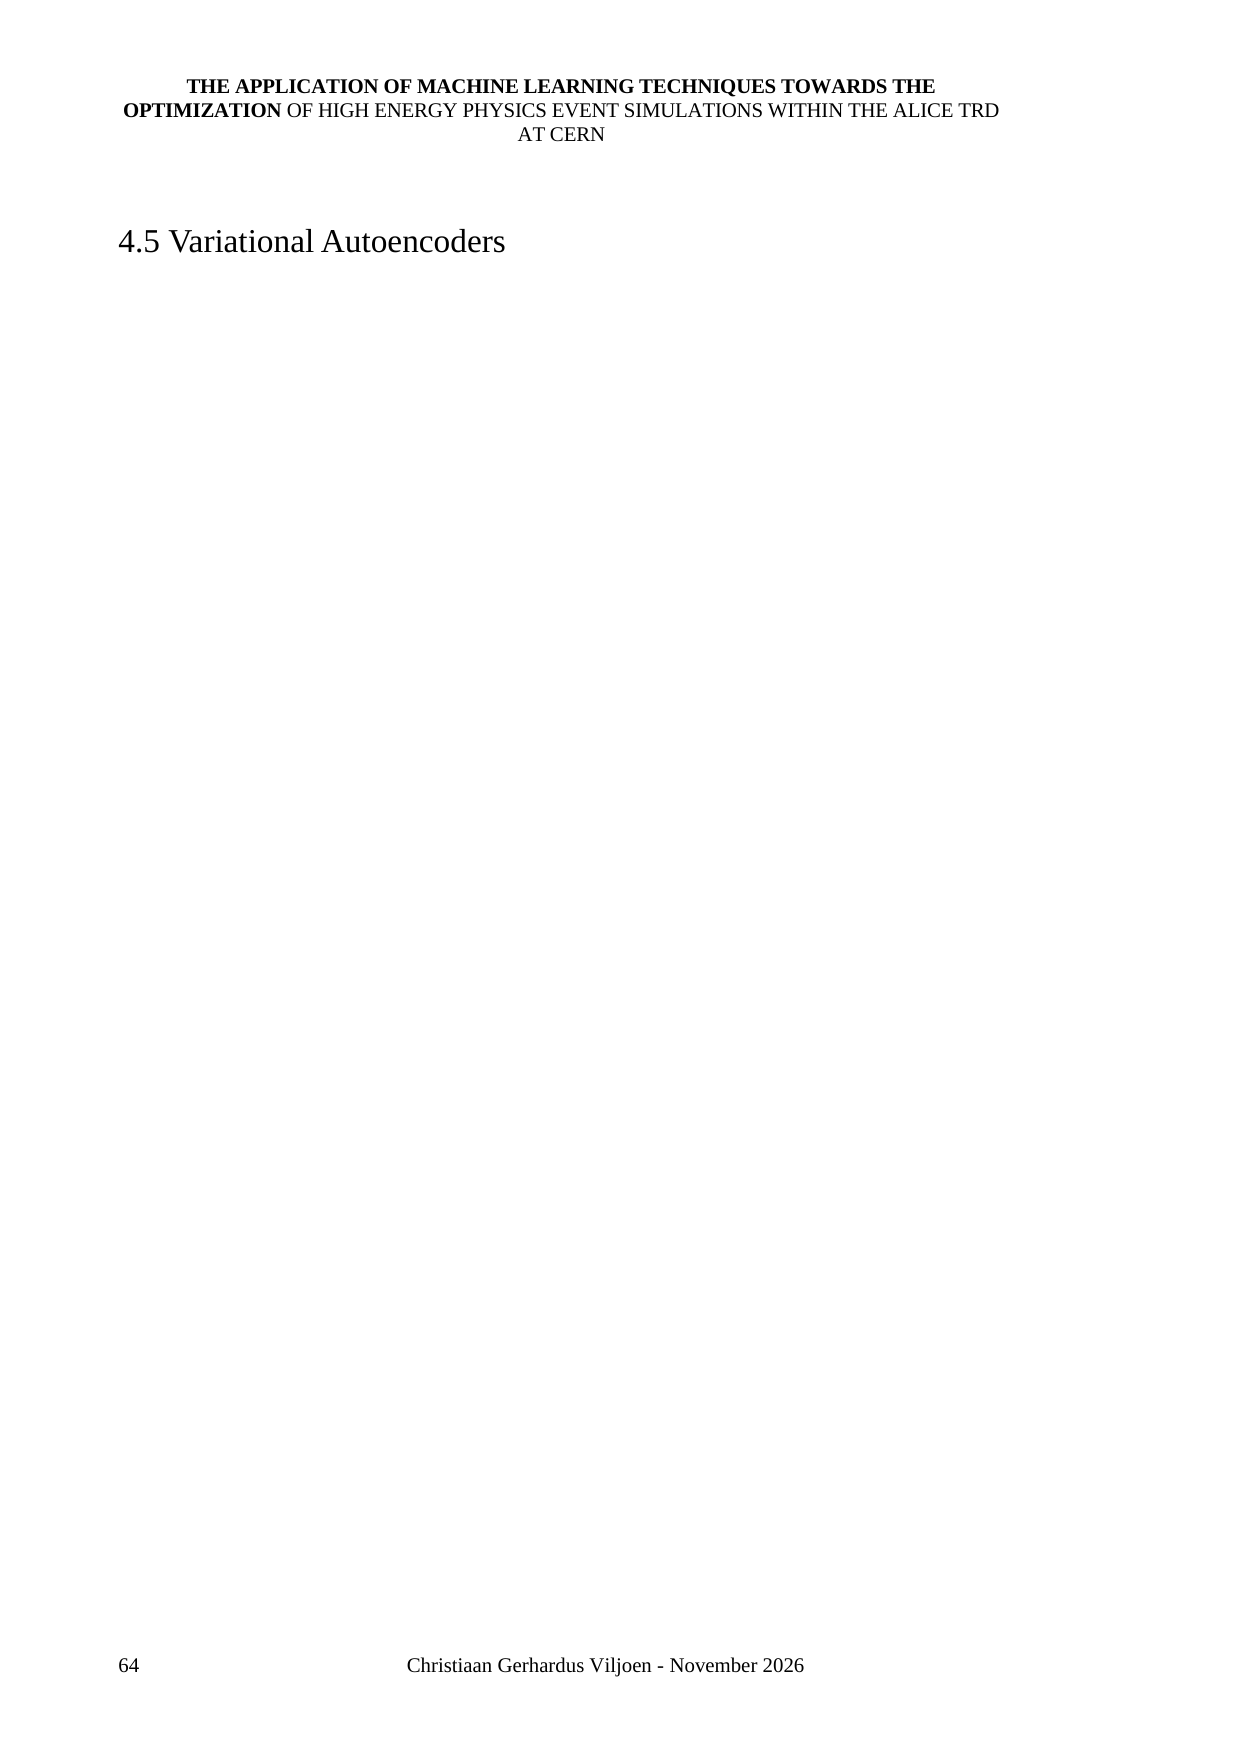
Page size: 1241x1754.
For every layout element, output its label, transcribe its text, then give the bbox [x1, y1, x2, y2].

subtitle Variational Autoencoders [118, 221, 1004, 259]
